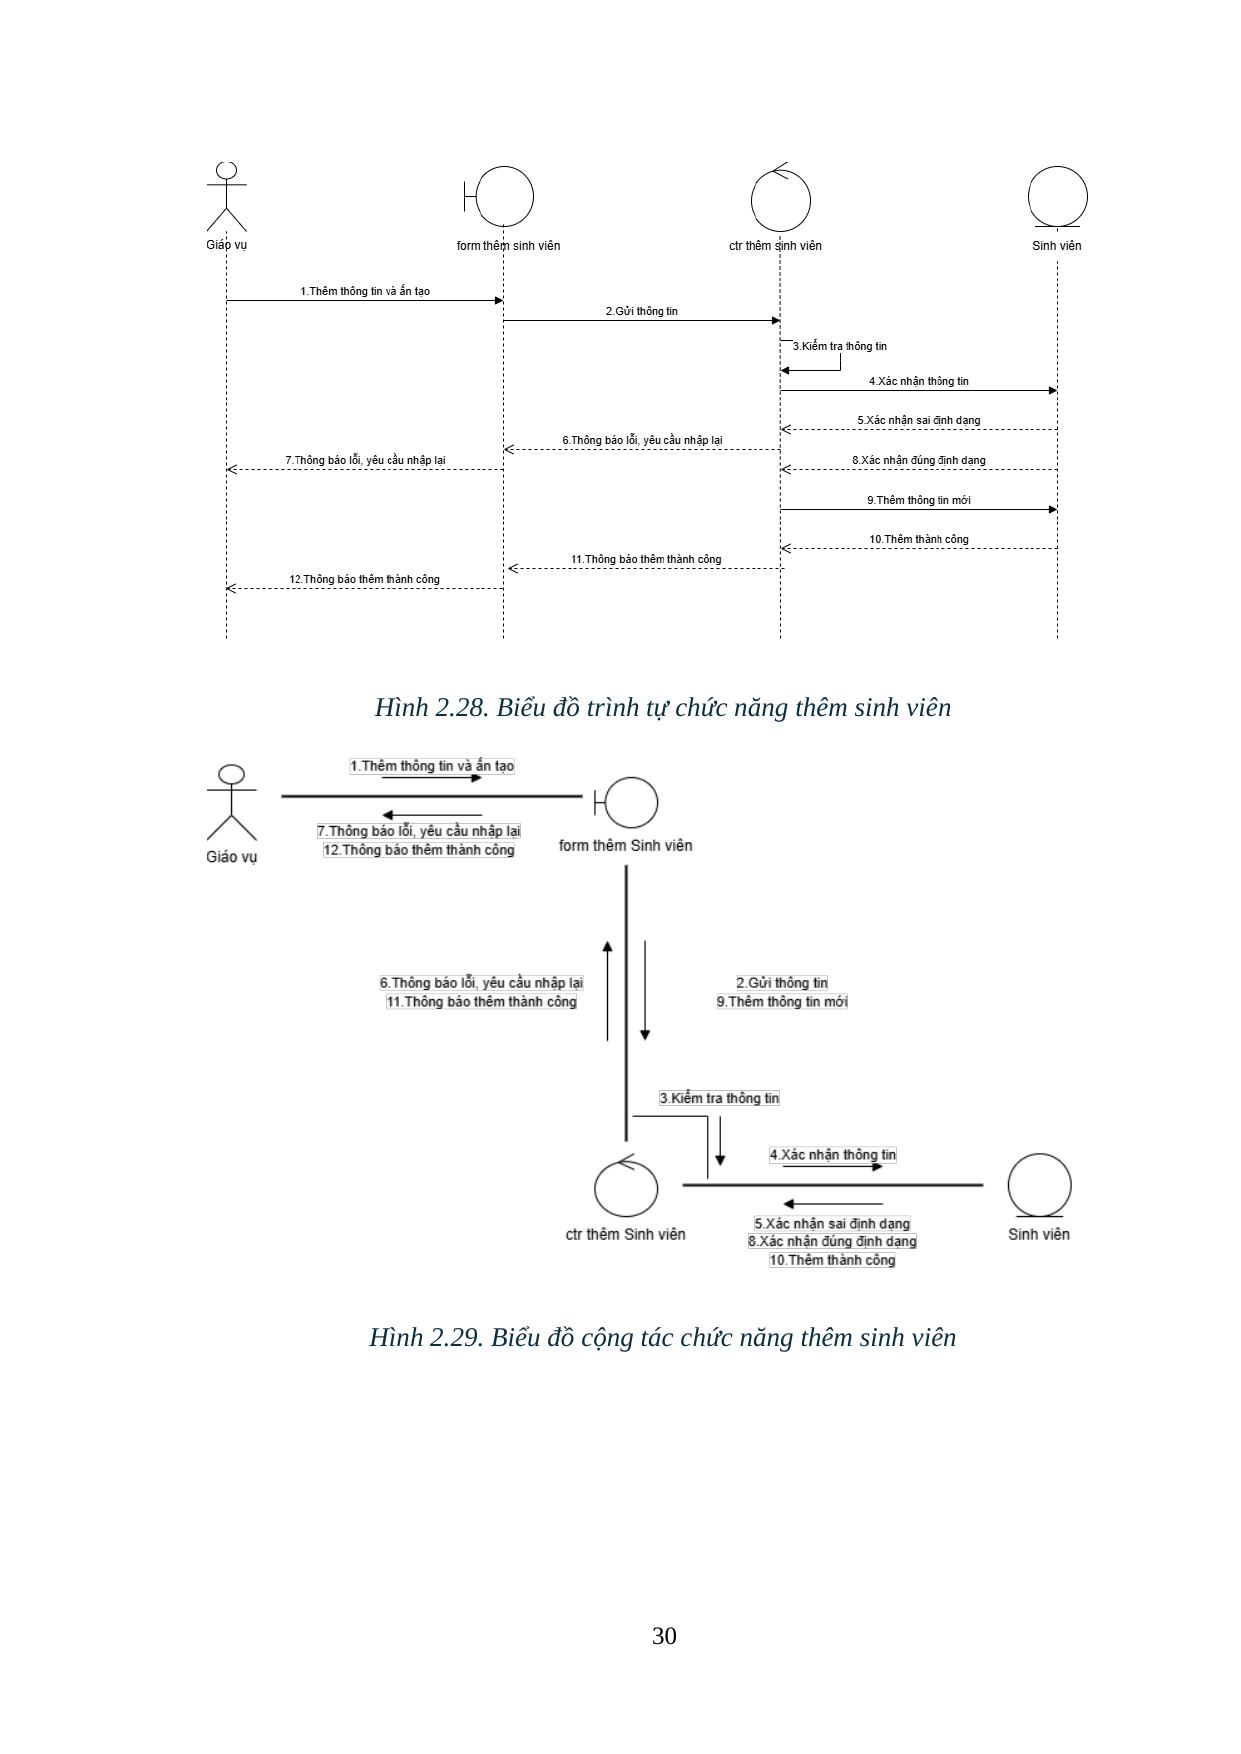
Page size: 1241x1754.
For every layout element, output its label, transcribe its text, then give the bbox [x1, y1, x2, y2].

subtitle Hình 2.29. Biểu đồ cộng tác chức năng thêm sinh viên [207, 1321, 1122, 1352]
picture [207, 162, 1122, 640]
picture [207, 757, 1122, 1270]
subtitle Hình 2.28. Biểu đồ trình tự chức năng thêm sinh viên [207, 691, 1122, 722]
